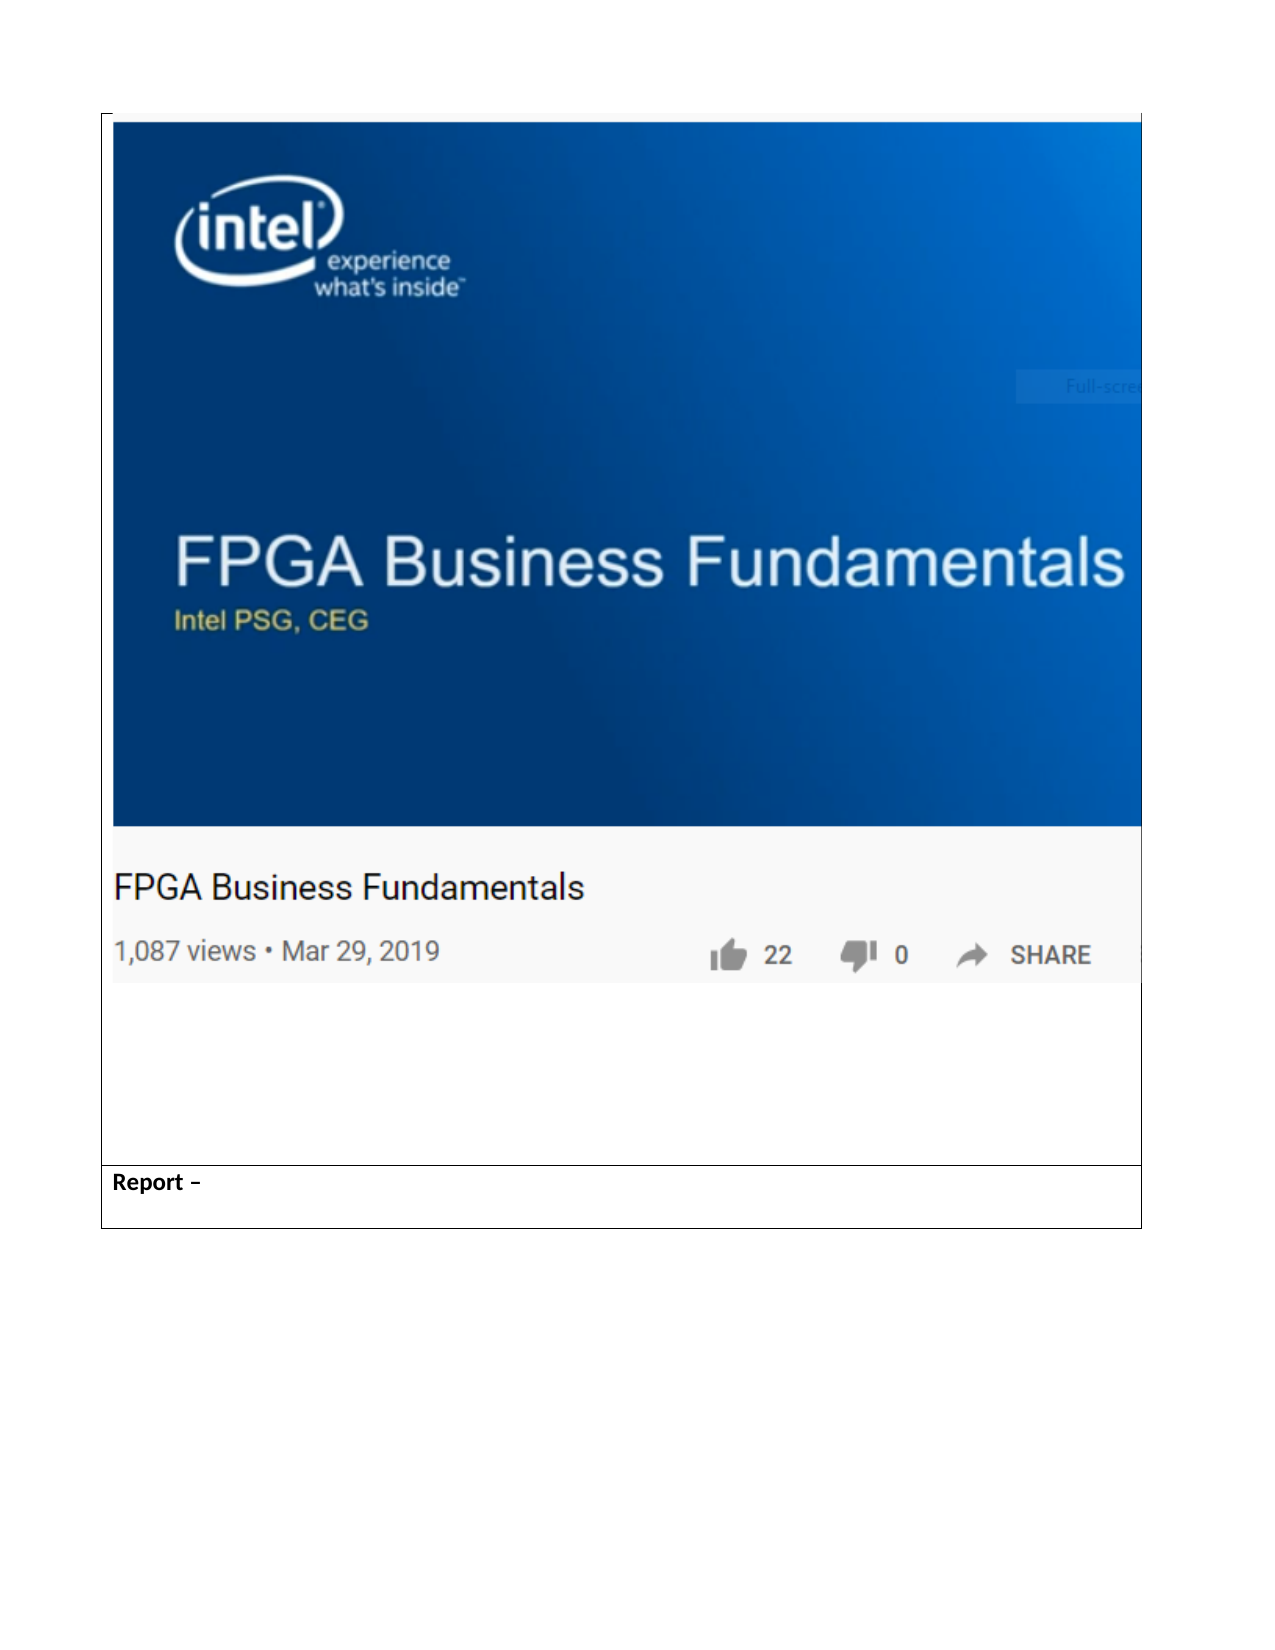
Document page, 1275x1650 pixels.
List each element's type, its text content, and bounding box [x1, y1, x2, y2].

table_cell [102, 1166, 1141, 1227]
picture [112, 113, 1142, 983]
table_cell Image of session [102, 114, 1141, 1165]
